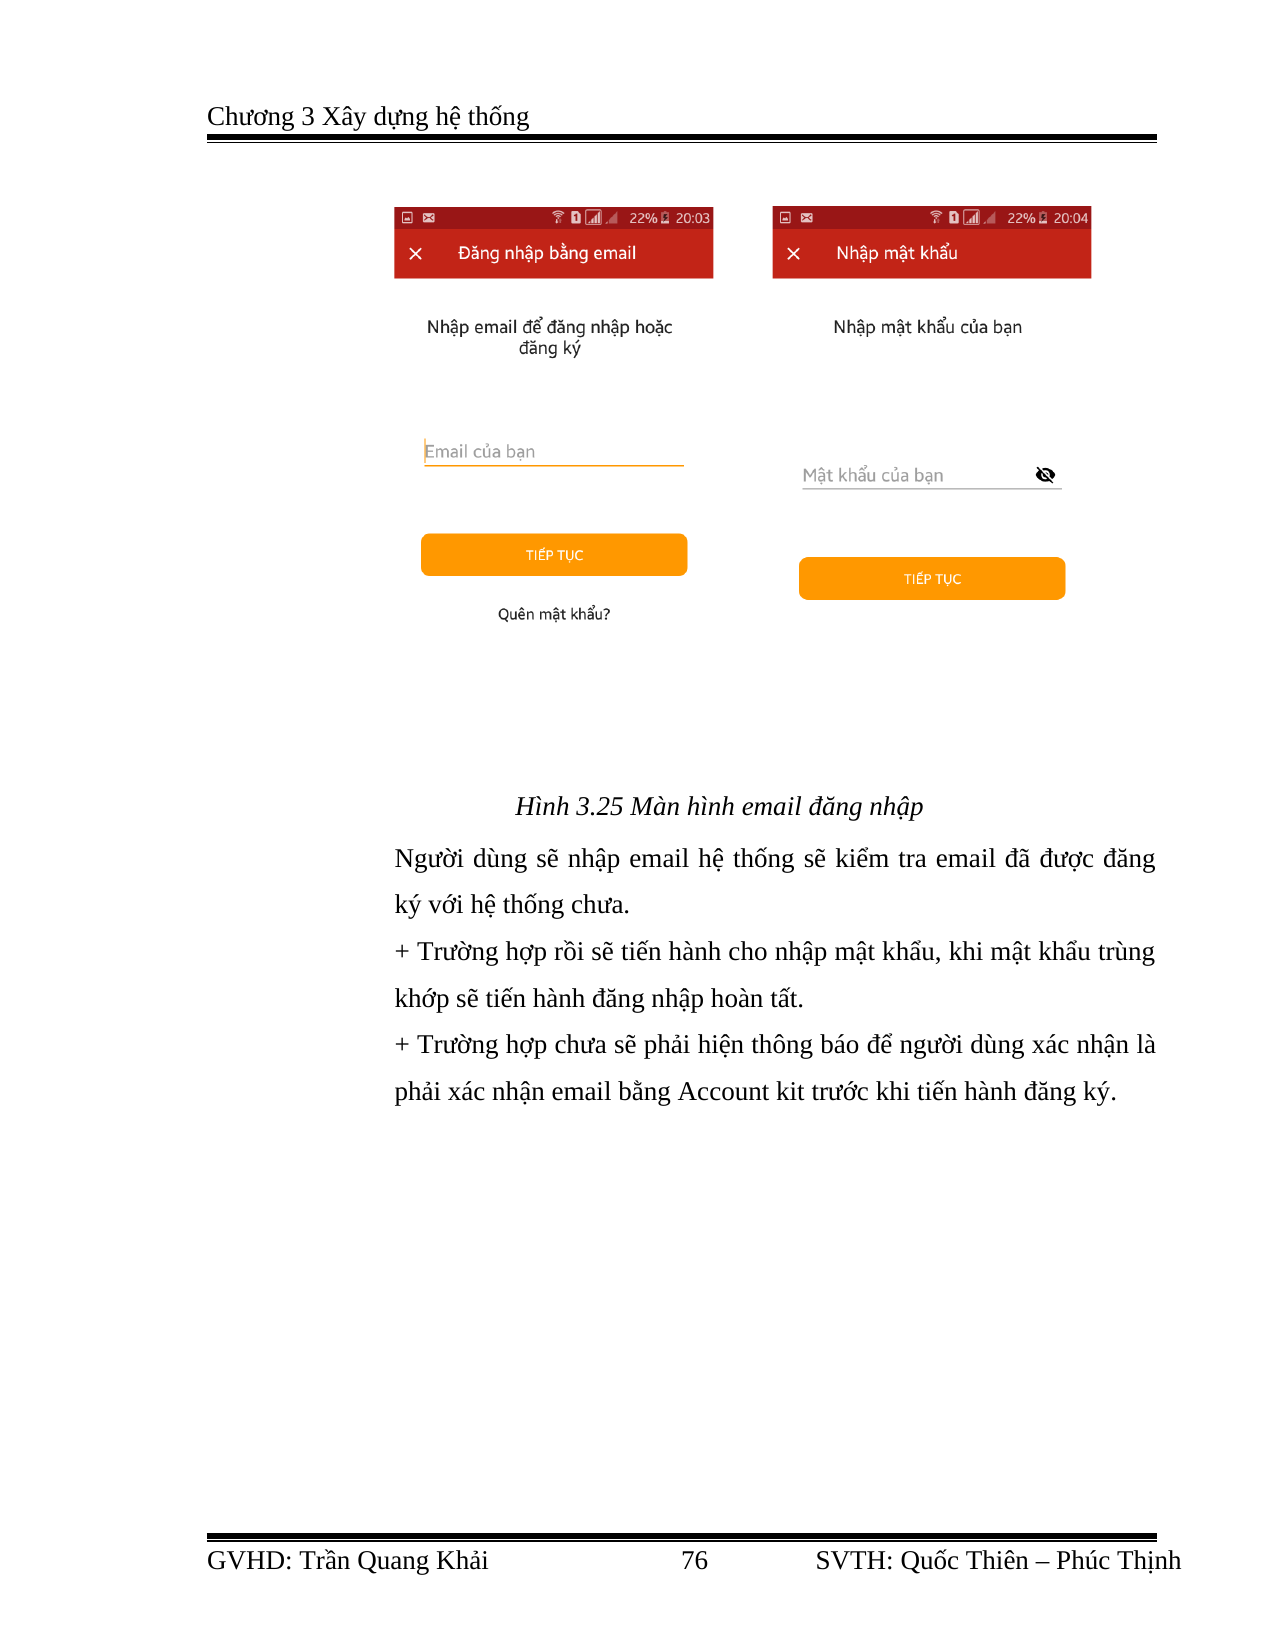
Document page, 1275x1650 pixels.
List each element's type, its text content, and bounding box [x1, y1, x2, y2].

picture [394, 207, 714, 775]
list + Trường hợp rồi sẽ tiến hành cho nhập mật khẩu, khi mật khẩu trùng khớp sẽ tiến hành đăng nhập hoàn tất. [394, 935, 1157, 1013]
picture [772, 206, 1092, 775]
list + Trường hợp chưa sẽ phải hiện thông báo để người dùng xác nhận là phải xác nhận email bằng Account kit trước khi tiến hành đăng ký. [394, 1029, 1157, 1106]
list Người dùng sẽ nhập email hệ thống sẽ kiểm tra email đã được đăng ký với hệ thống chưa. [394, 842, 1157, 920]
